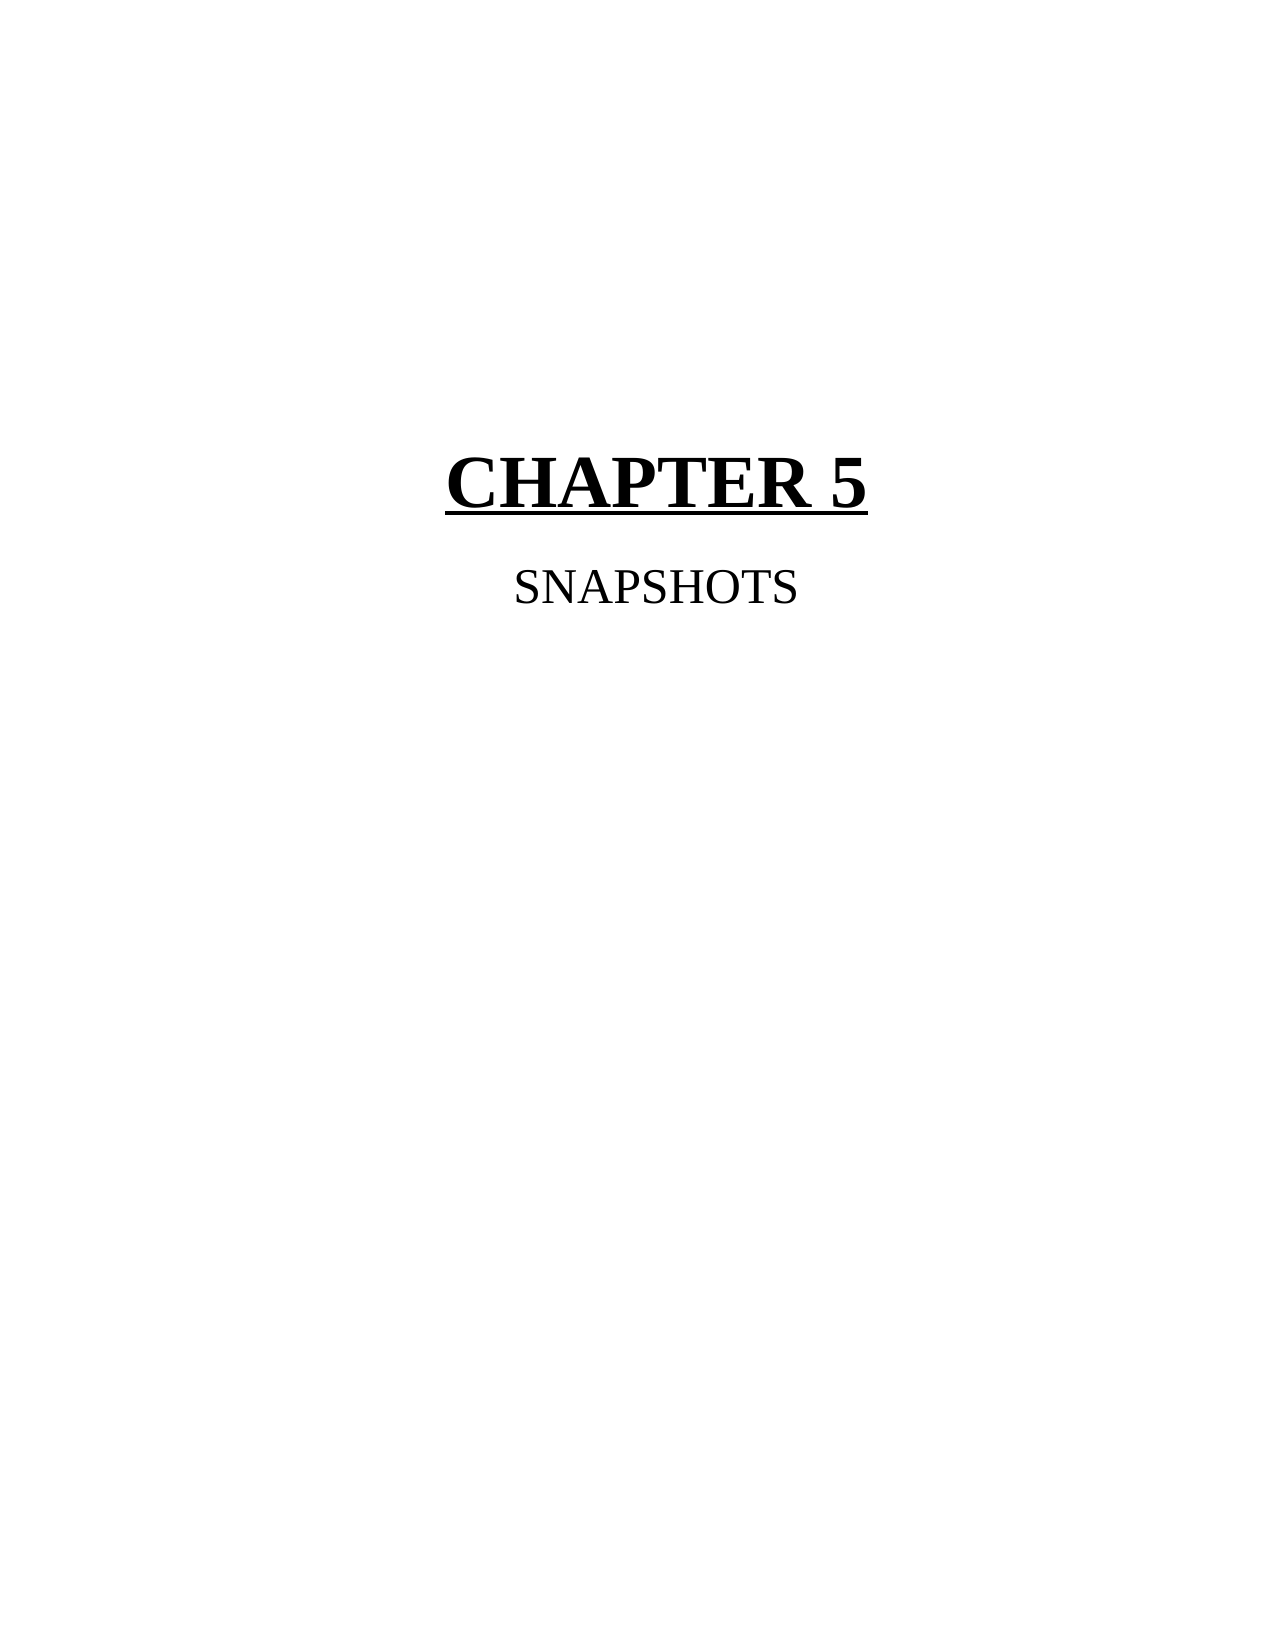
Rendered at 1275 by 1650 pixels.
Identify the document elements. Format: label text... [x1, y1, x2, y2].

text SNAPSHOTS [187, 557, 1125, 614]
text CHAPTER 5 [187, 437, 1125, 523]
